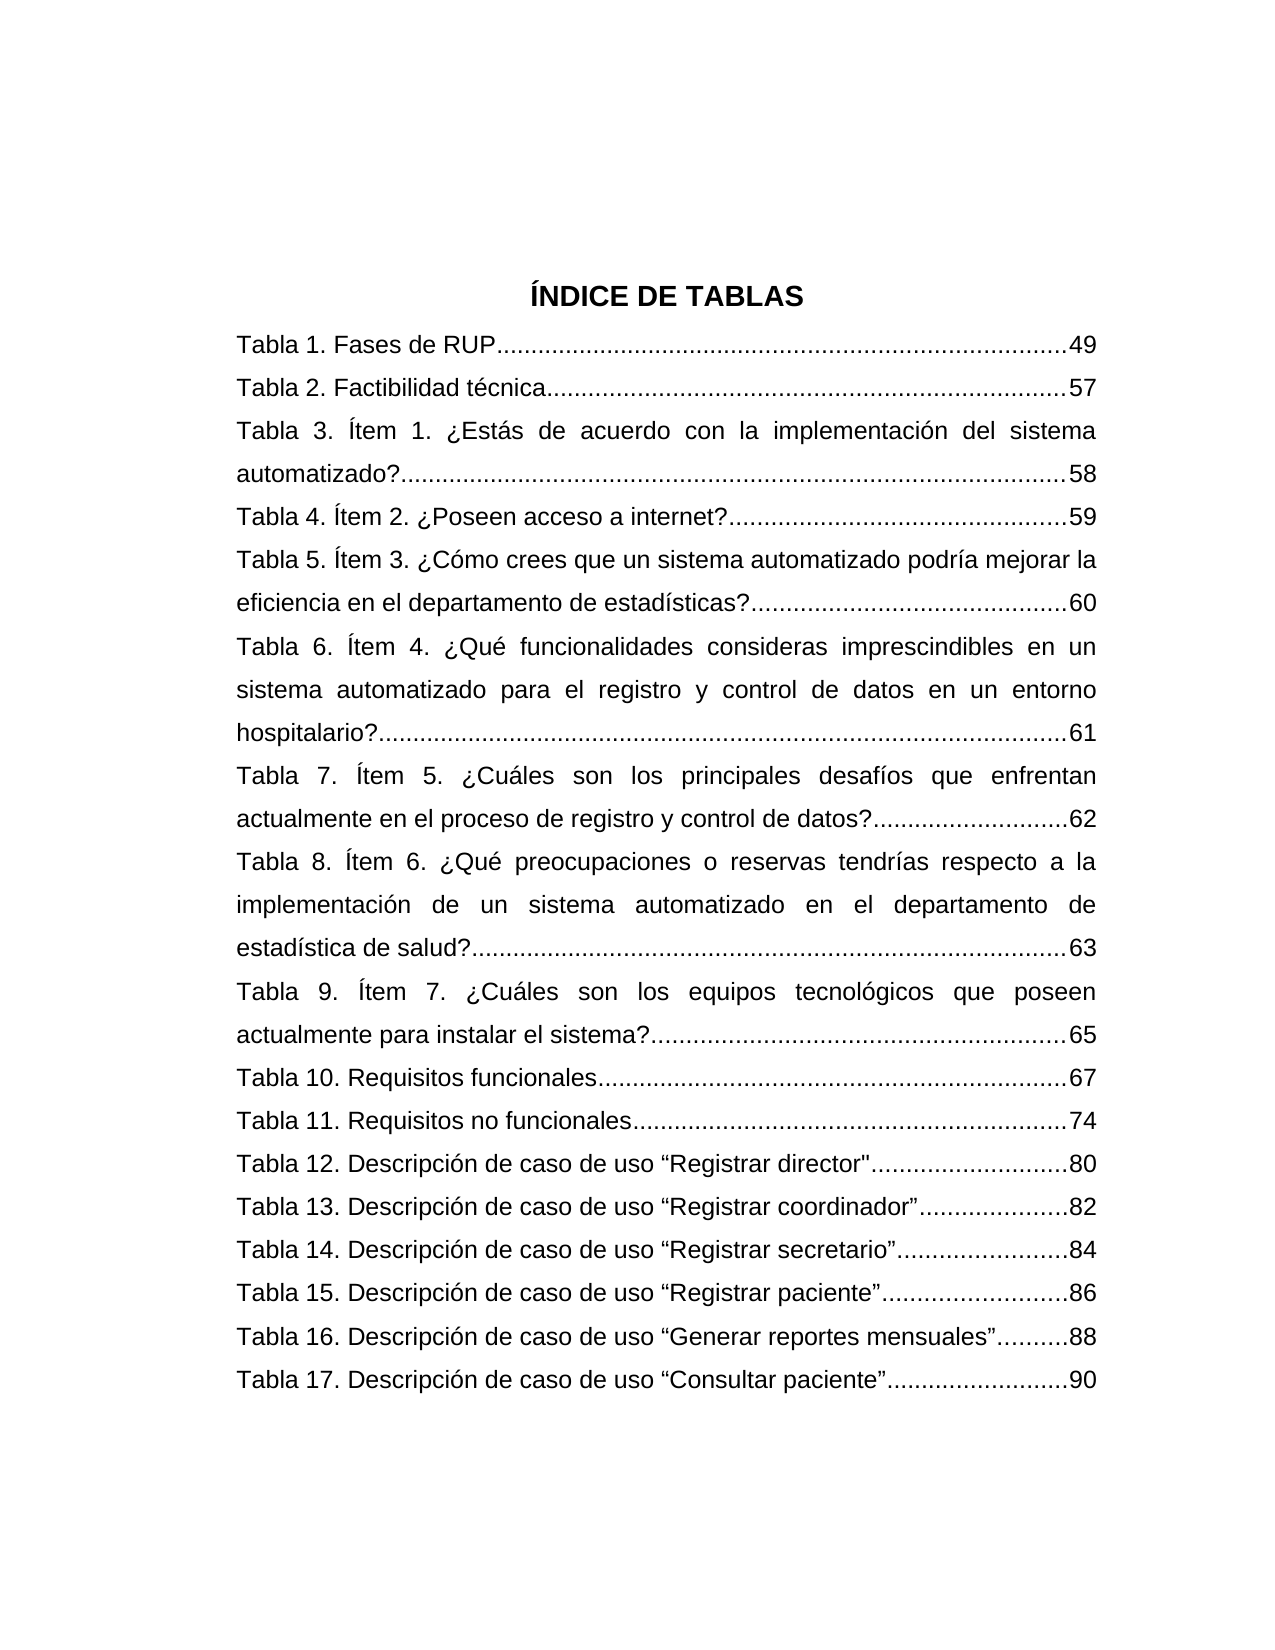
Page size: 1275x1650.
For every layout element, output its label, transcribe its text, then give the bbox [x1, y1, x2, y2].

text Tabla 17. Descripción de caso de uso “Consultar paciente” 90 [236, 1364, 1098, 1393]
text Tabla 1. Fases de RUP 49 [236, 329, 1098, 358]
subtitle ÍNDICE DE TABLAS [236, 279, 1098, 313]
text Tabla 13. Descripción de caso de uso “Registrar coordinador” 82 [236, 1192, 1098, 1221]
text Tabla 2. Factibilidad técnica 57 [236, 373, 1098, 401]
text Tabla 12. Descripción de caso de uso “Registrar director" 80 [236, 1149, 1098, 1178]
text Tabla 16. Descripción de caso de uso “Generar reportes mensuales” 88 [236, 1321, 1098, 1350]
text Tabla 15. Descripción de caso de uso “Registrar paciente” 86 [236, 1278, 1098, 1307]
text Tabla 5. Ítem 3. ¿Cómo crees que un sistema automatizado podría mejorar la eficiencia en el departamento de estadísticas? 60 [236, 545, 1098, 617]
text Tabla 7. Ítem 5. ¿Cuáles son los principales desafíos que enfrentan actualmente en el proceso de registro y control de datos? 62 [236, 761, 1098, 833]
text Tabla 9. Ítem 7. ¿Cuáles son los equipos tecnológicos que poseen actualmente para instalar el sistema? 65 [236, 976, 1098, 1048]
text Tabla 6. Ítem 4. ¿Qué funcionalidades consideras imprescindibles en un sistema automatizado para el registro y control de datos en un entorno hospitalario? 61 [236, 631, 1098, 746]
text Tabla 11. Requisitos no funcionales 74 [236, 1106, 1098, 1134]
text Tabla 8. Ítem 6. ¿Qué preocupaciones o reservas tendrías respecto a la implementación de un sistema automatizado en el departamento de estadística de salud? 63 [236, 847, 1098, 962]
text Tabla 14. Descripción de caso de uso “Registrar secretario” 84 [236, 1235, 1098, 1264]
text Tabla 3. Ítem 1. ¿Estás de acuerdo con la implementación del sistema automatizado? 58 [236, 416, 1098, 488]
text Tabla 10. Requisitos funcionales 67 [236, 1063, 1098, 1091]
text Tabla 4. Ítem 2. ¿Poseen acceso a internet? 59 [236, 502, 1098, 531]
